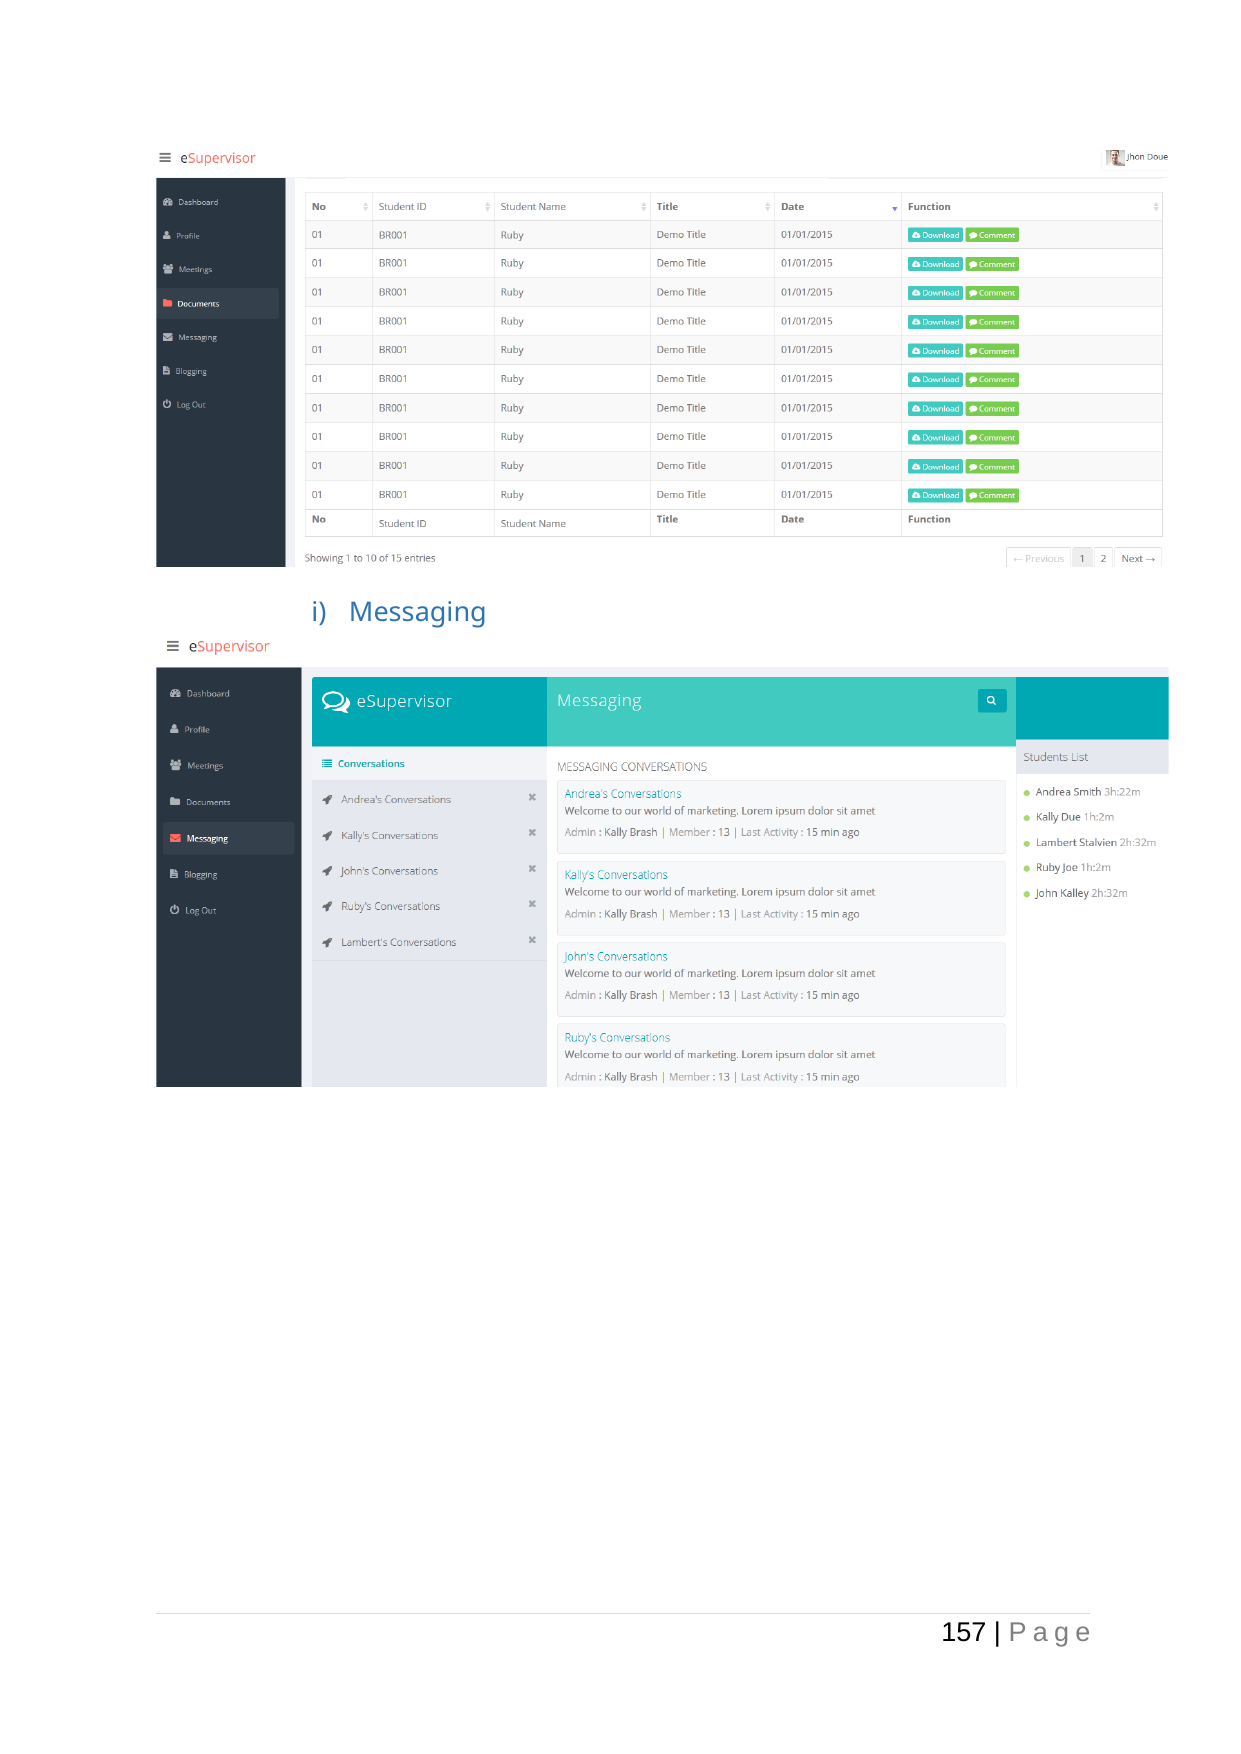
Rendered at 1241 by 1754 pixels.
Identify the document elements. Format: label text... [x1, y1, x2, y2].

subtitle Messaging [311, 592, 1090, 629]
picture [156, 150, 1169, 567]
picture [156, 629, 1169, 1087]
